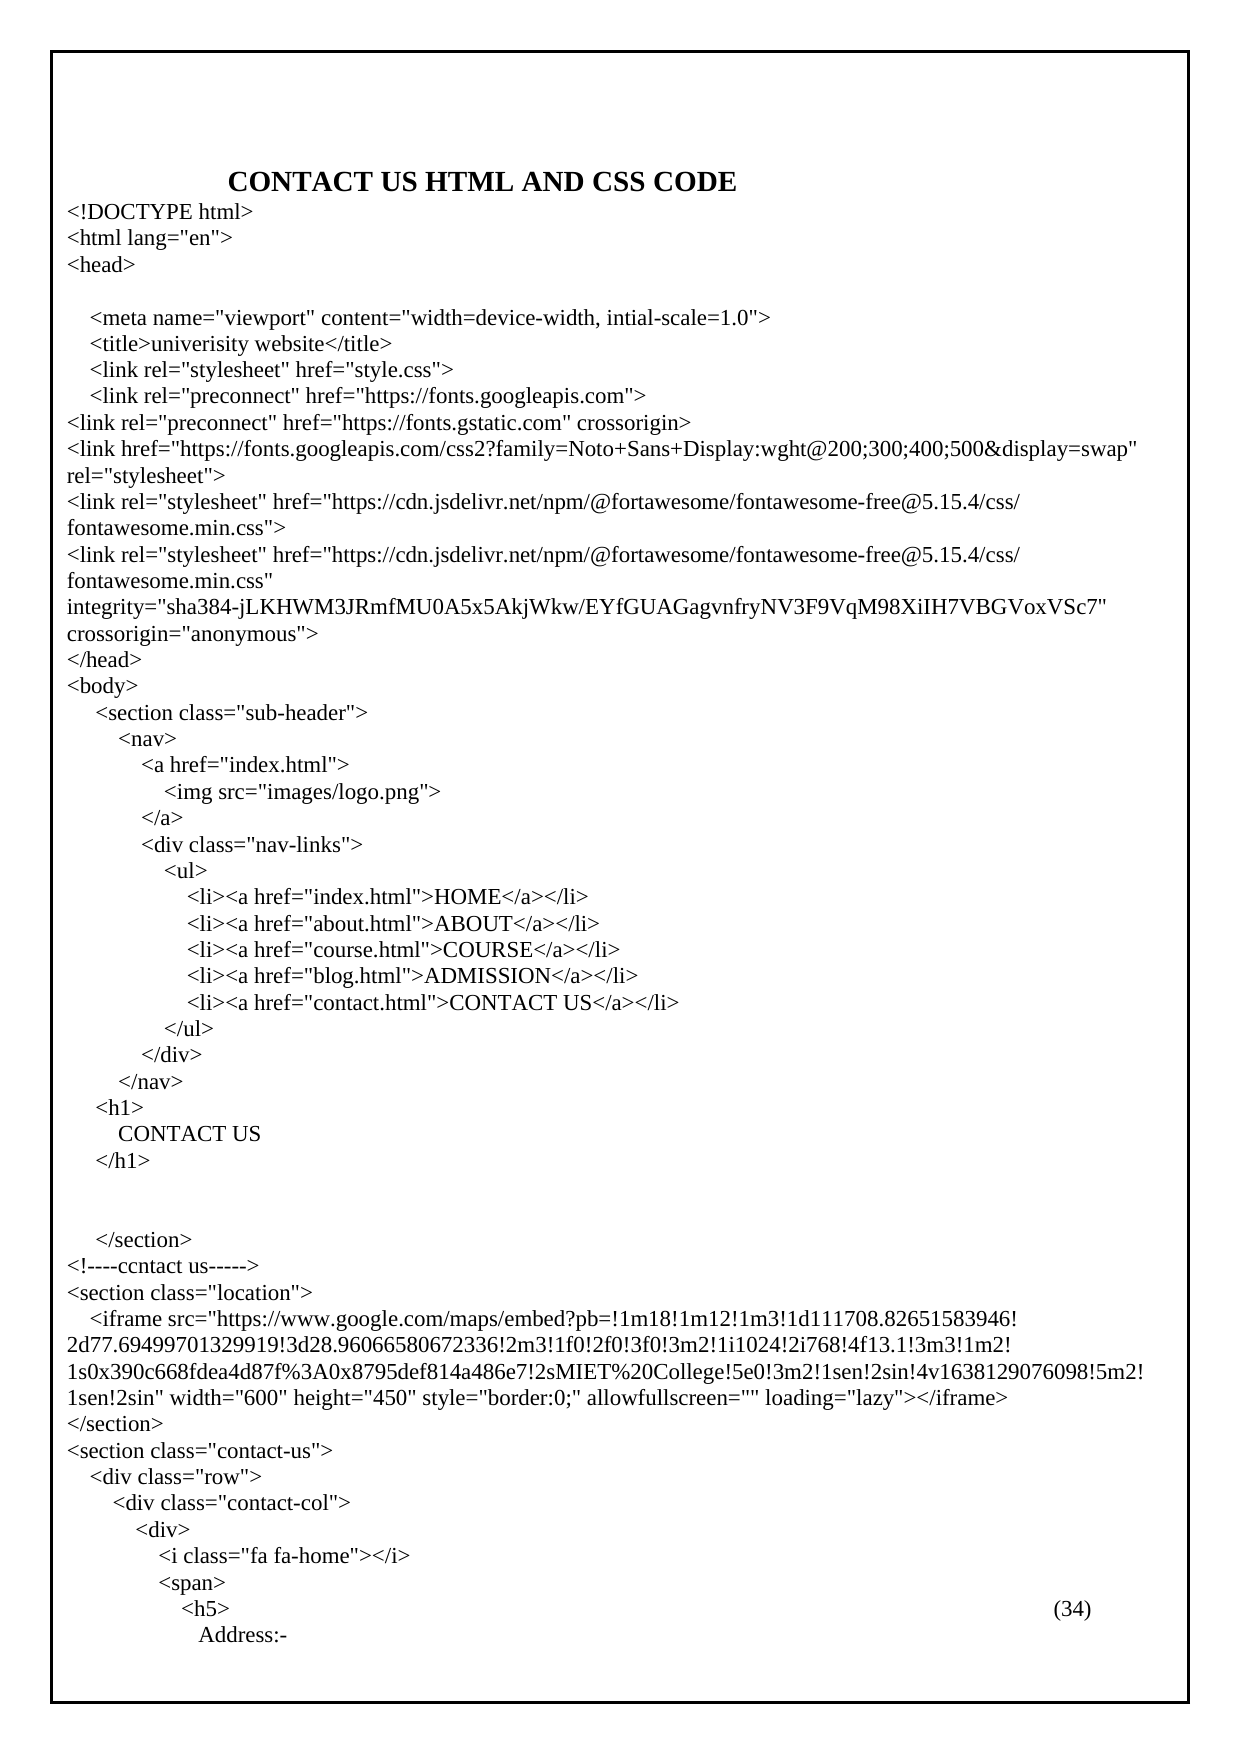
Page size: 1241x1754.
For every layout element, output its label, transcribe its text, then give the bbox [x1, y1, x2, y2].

text <link rel="stylesheet" href="https://cdn.jsdelivr.net/npm/@fortawesome/fontawesome-free@5.15.4/css/fontawesome.min.css"> [67, 488, 1169, 541]
text <!----ccntact us-----> [67, 1252, 1169, 1279]
text <section class="sub-header"> [67, 699, 1169, 725]
text <h1> [67, 1094, 1169, 1121]
text CONTACT US [67, 1121, 1169, 1147]
text <title>univerisity website</title> [67, 330, 1169, 356]
subtitle CONTACT US HTML AND CSS CODE [67, 164, 1169, 198]
text <section class="contact-us"> [67, 1437, 1169, 1463]
text <nav> [67, 725, 1169, 752]
text <div> [67, 1516, 1169, 1542]
text <div class="contact-col"> [67, 1489, 1169, 1516]
text <link rel="preconnect" href="https://fonts.gstatic.com" crossorigin> [67, 409, 1169, 435]
text <img src="images/logo.png"> [67, 778, 1169, 804]
text <li><a href="course.html">COURSE</a></li> [67, 936, 1169, 962]
text <body> [67, 672, 1169, 699]
text </a> [67, 804, 1169, 831]
text </nav> [67, 1068, 1169, 1094]
text <html lang="en"> [67, 224, 1169, 251]
text </ul> [67, 1015, 1169, 1041]
text <!DOCTYPE html> [67, 198, 1169, 224]
text </section> [67, 1226, 1169, 1252]
text <ul> [67, 857, 1169, 883]
text <li><a href="blog.html">ADMISSION</a></li> [67, 962, 1169, 989]
text <head> [67, 251, 1169, 277]
text <li><a href="contact.html">CONTACT US</a></li> [67, 989, 1169, 1015]
text <a href="index.html"> [67, 752, 1169, 778]
text <link rel="stylesheet" href="https://cdn.jsdelivr.net/npm/@fortawesome/fontawesome-free@5.15.4/css/fontawesome.min.css" integrity="sha384-jLKHWM3JRmfMU0A5x5AkjWkw/EYfGUAGagvnfryNV3F9VqM98XiIH7VBGVoxVSc7" crossorigin="anonymous"> [67, 541, 1169, 646]
text <i class="fa fa-home"></i> [67, 1542, 1169, 1568]
text <meta name="viewport" content="width=device-width, intial-scale=1.0"> [67, 303, 1169, 330]
text <iframe src="https://www.google.com/maps/embed?pb=!1m18!1m12!1m3!1d111708.82651583946!2d77.69499701329919!3d28.96066580672336!2m3!1f0!2f0!3f0!3m2!1i1024!2i768!4f13.1!3m3!1m2!1s0x390c668fdea4d87f%3A0x8795def814a486e7!2sMIET%20College!5e0!3m2!1sen!2sin!4v1638129076098!5m2!1sen!2sin" width="600" height="450" style="border:0;" allowfullscreen="" loading="lazy"></iframe> [67, 1305, 1169, 1410]
text </head> [67, 646, 1169, 672]
text <h5> (34) [67, 1595, 1169, 1621]
text </section> [67, 1410, 1169, 1437]
text <div class="row"> [67, 1463, 1169, 1489]
text </div> [67, 1041, 1169, 1068]
text Address:- [67, 1621, 1169, 1648]
text <li><a href="about.html">ABOUT</a></li> [67, 910, 1169, 936]
text <div class="nav-links"> [67, 831, 1169, 857]
text </h1> [67, 1147, 1169, 1173]
text <li><a href="index.html">HOME</a></li> [67, 883, 1169, 910]
text <link rel="stylesheet" href="style.css"> [67, 356, 1169, 383]
text <span> [67, 1568, 1169, 1595]
text <link rel="preconnect" href="https://fonts.googleapis.com"> [67, 383, 1169, 409]
text <link href="https://fonts.googleapis.com/css2?family=Noto+Sans+Display:wght@200;300;400;500&display=swap" rel="stylesheet"> [67, 435, 1169, 488]
text <section class="location"> [67, 1279, 1169, 1305]
